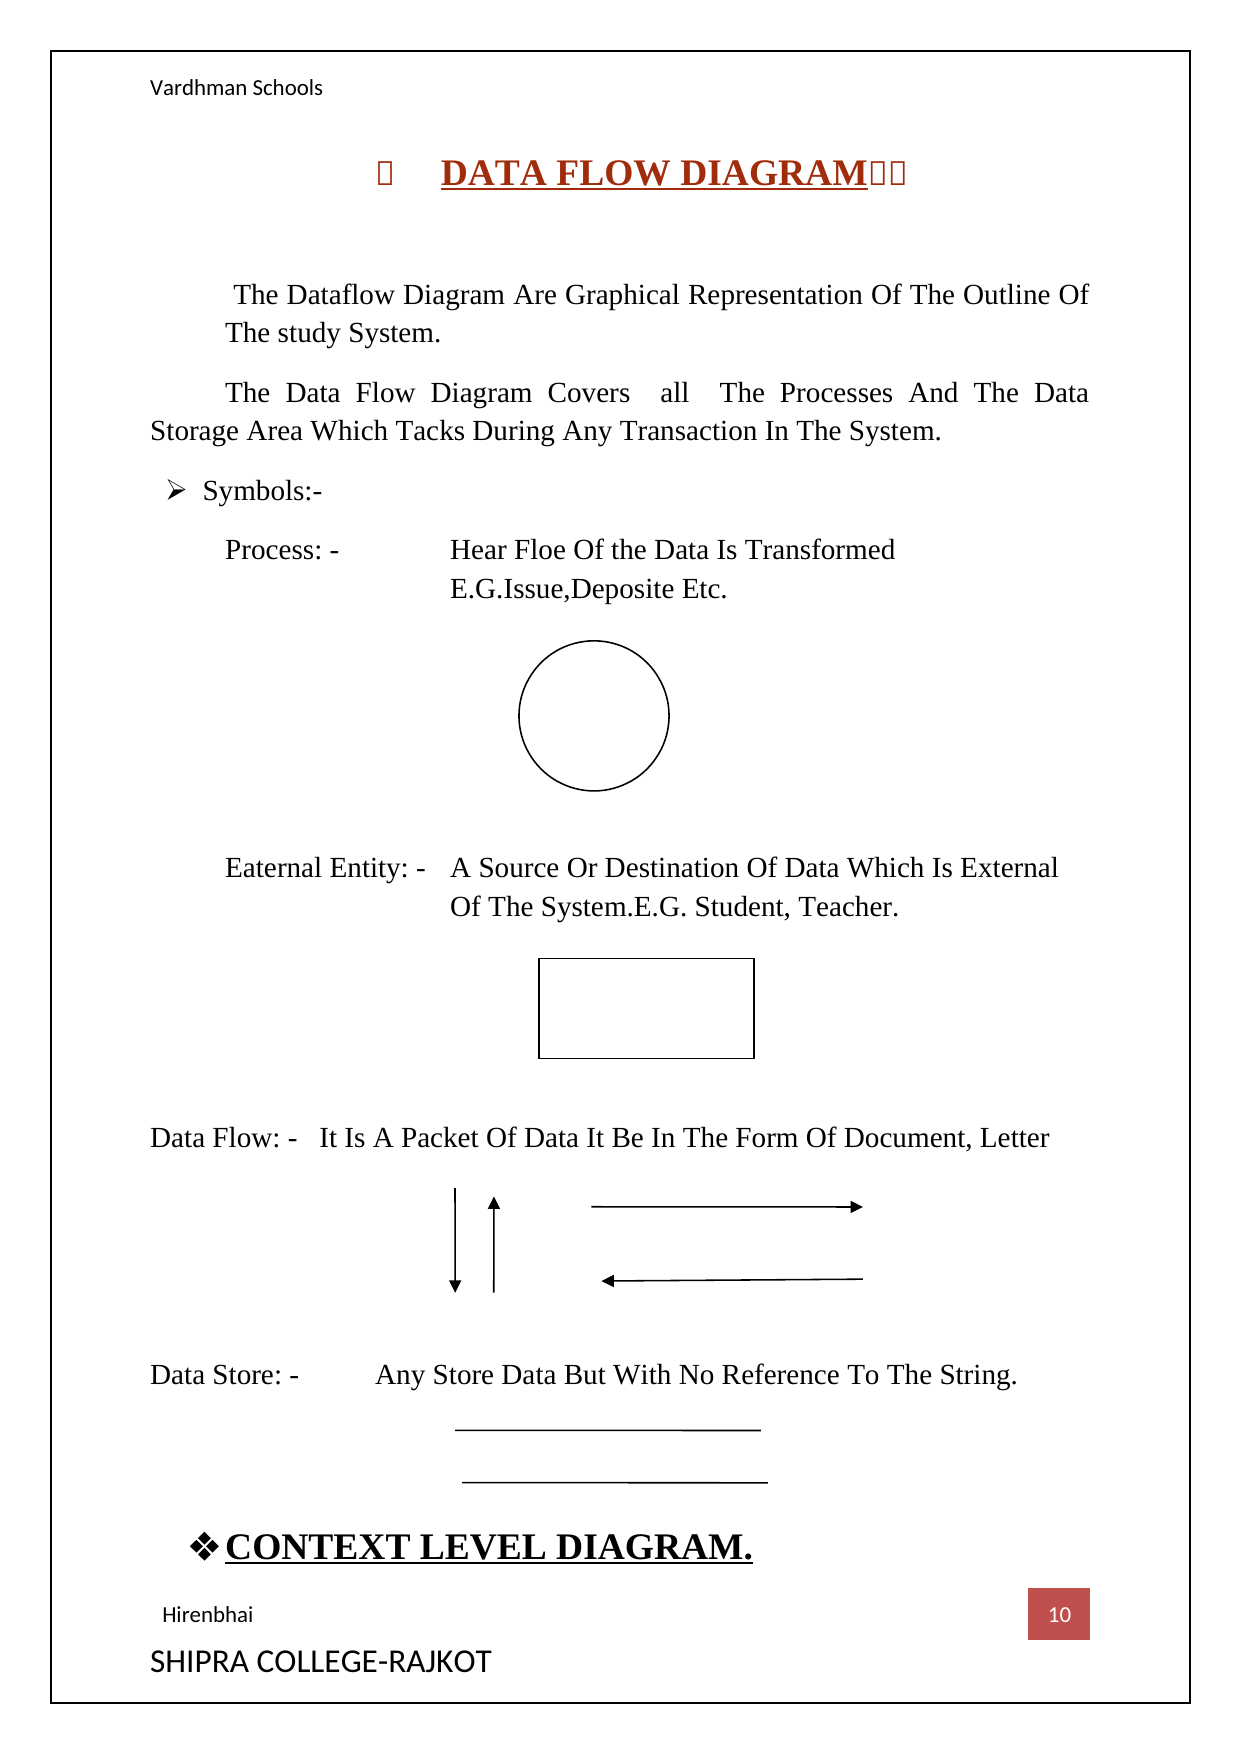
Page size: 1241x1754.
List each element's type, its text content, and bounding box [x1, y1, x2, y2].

text Process: - Hear Floe Of the Data Is Transformed E.G.Issue,Deposite Etc. [225, 532, 1090, 604]
text  data flow diagram [375, 150, 1090, 195]
list CONTEXT LEVEL DIAGRAM. [187, 1525, 1090, 1568]
list Symbols:- [165, 473, 1090, 506]
text Eaternal Entity: - A Source Or Destination Of Data Which Is External Of The System.E.G. Student, Teacher. [225, 850, 1090, 922]
text The Dataflow Diagram Are Graphical Representation Of The Outline Of The study System. [225, 277, 1090, 349]
text Data Store: - Any Store Data But With No Reference To The String. [150, 1357, 1090, 1391]
text The Data Flow Diagram Covers all The Processes And The Data Storage Area Which Tacks During Any Transaction In The System. [150, 375, 1090, 447]
text Data Flow: - It Is A Packet Of Data It Be In The Form Of Document, Letter [150, 1120, 1090, 1153]
